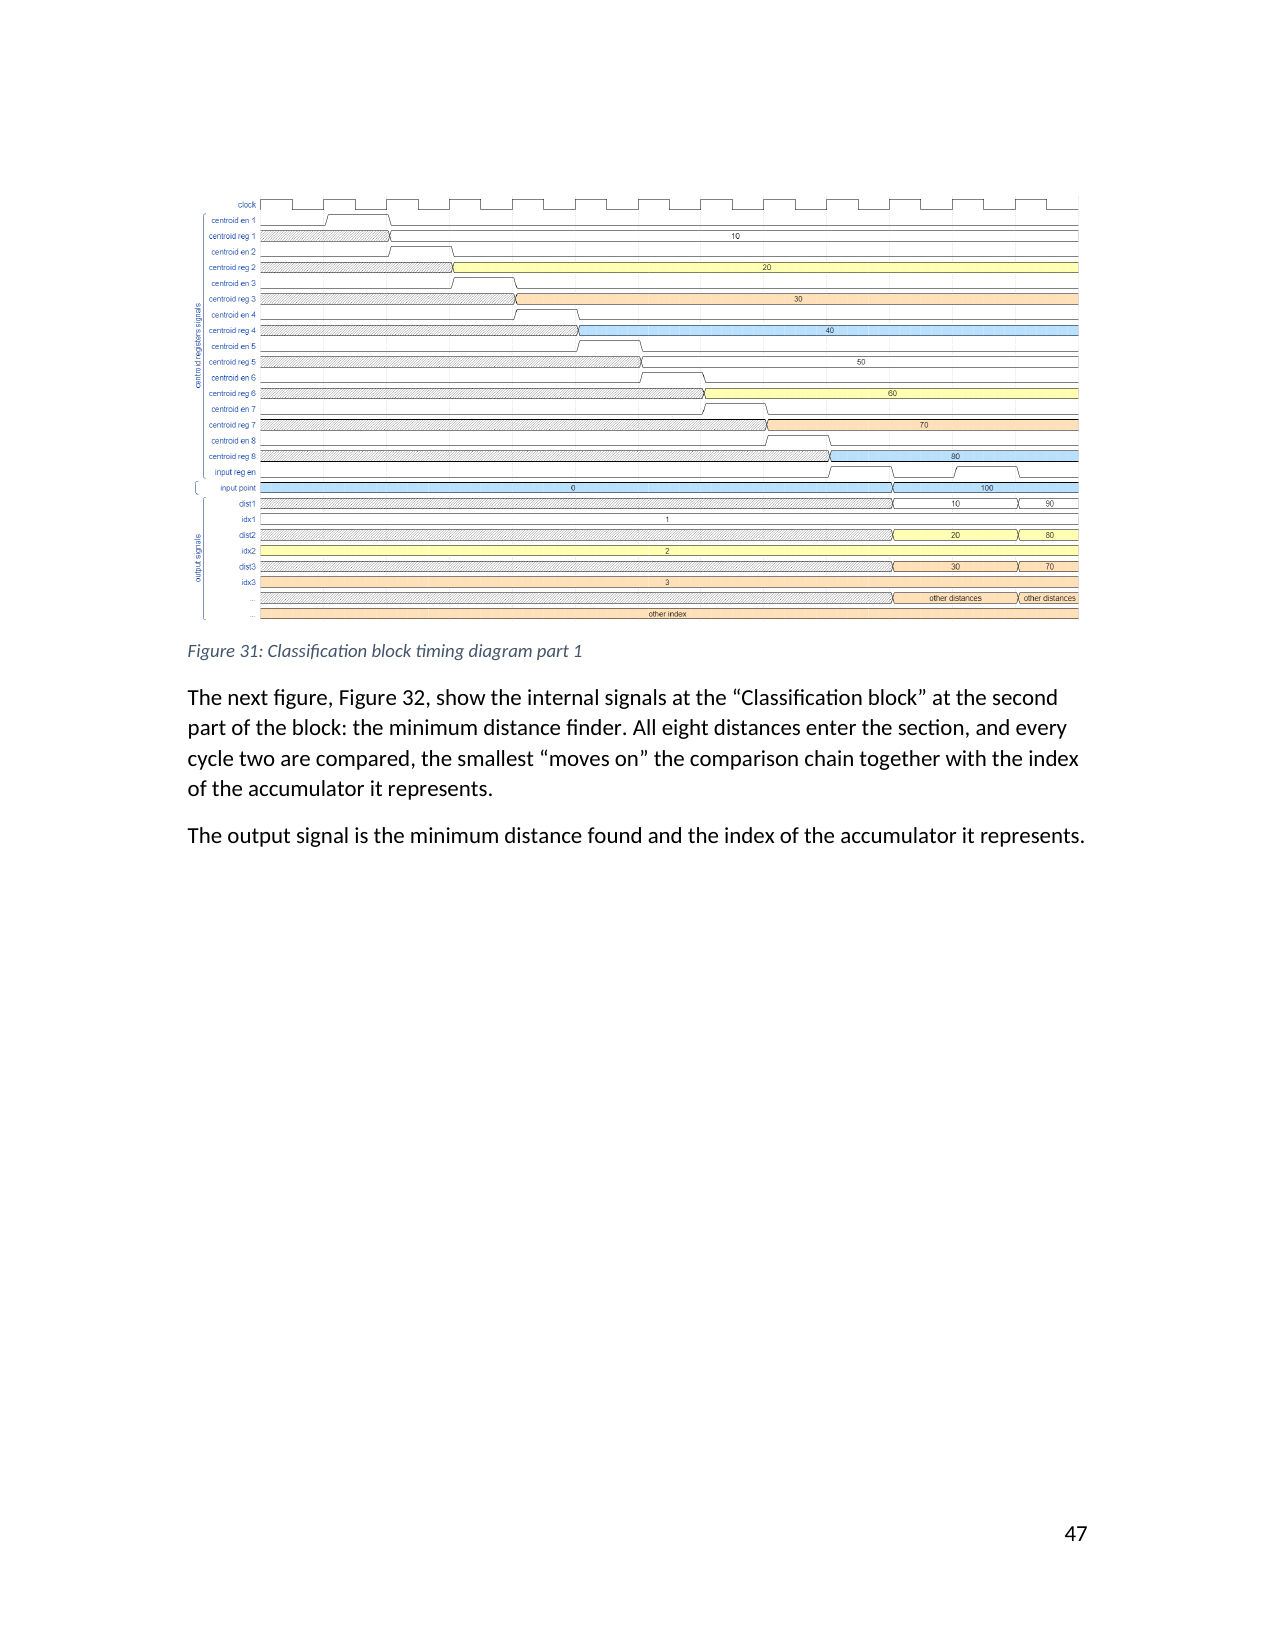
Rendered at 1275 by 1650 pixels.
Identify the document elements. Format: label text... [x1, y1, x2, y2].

text The output signal is the minimum distance found and the index of the accumulator it represents. [187, 821, 1087, 849]
picture [187, 196, 1088, 621]
text The next figure, Figure 32, show the internal signals at the “Classification block” at the second part of the block: the minimum distance finder. All eight distances enter the section, and every cycle two are compared, the smallest “moves on” the comparison chain together with the index of the accumulator it represents. [187, 683, 1087, 802]
